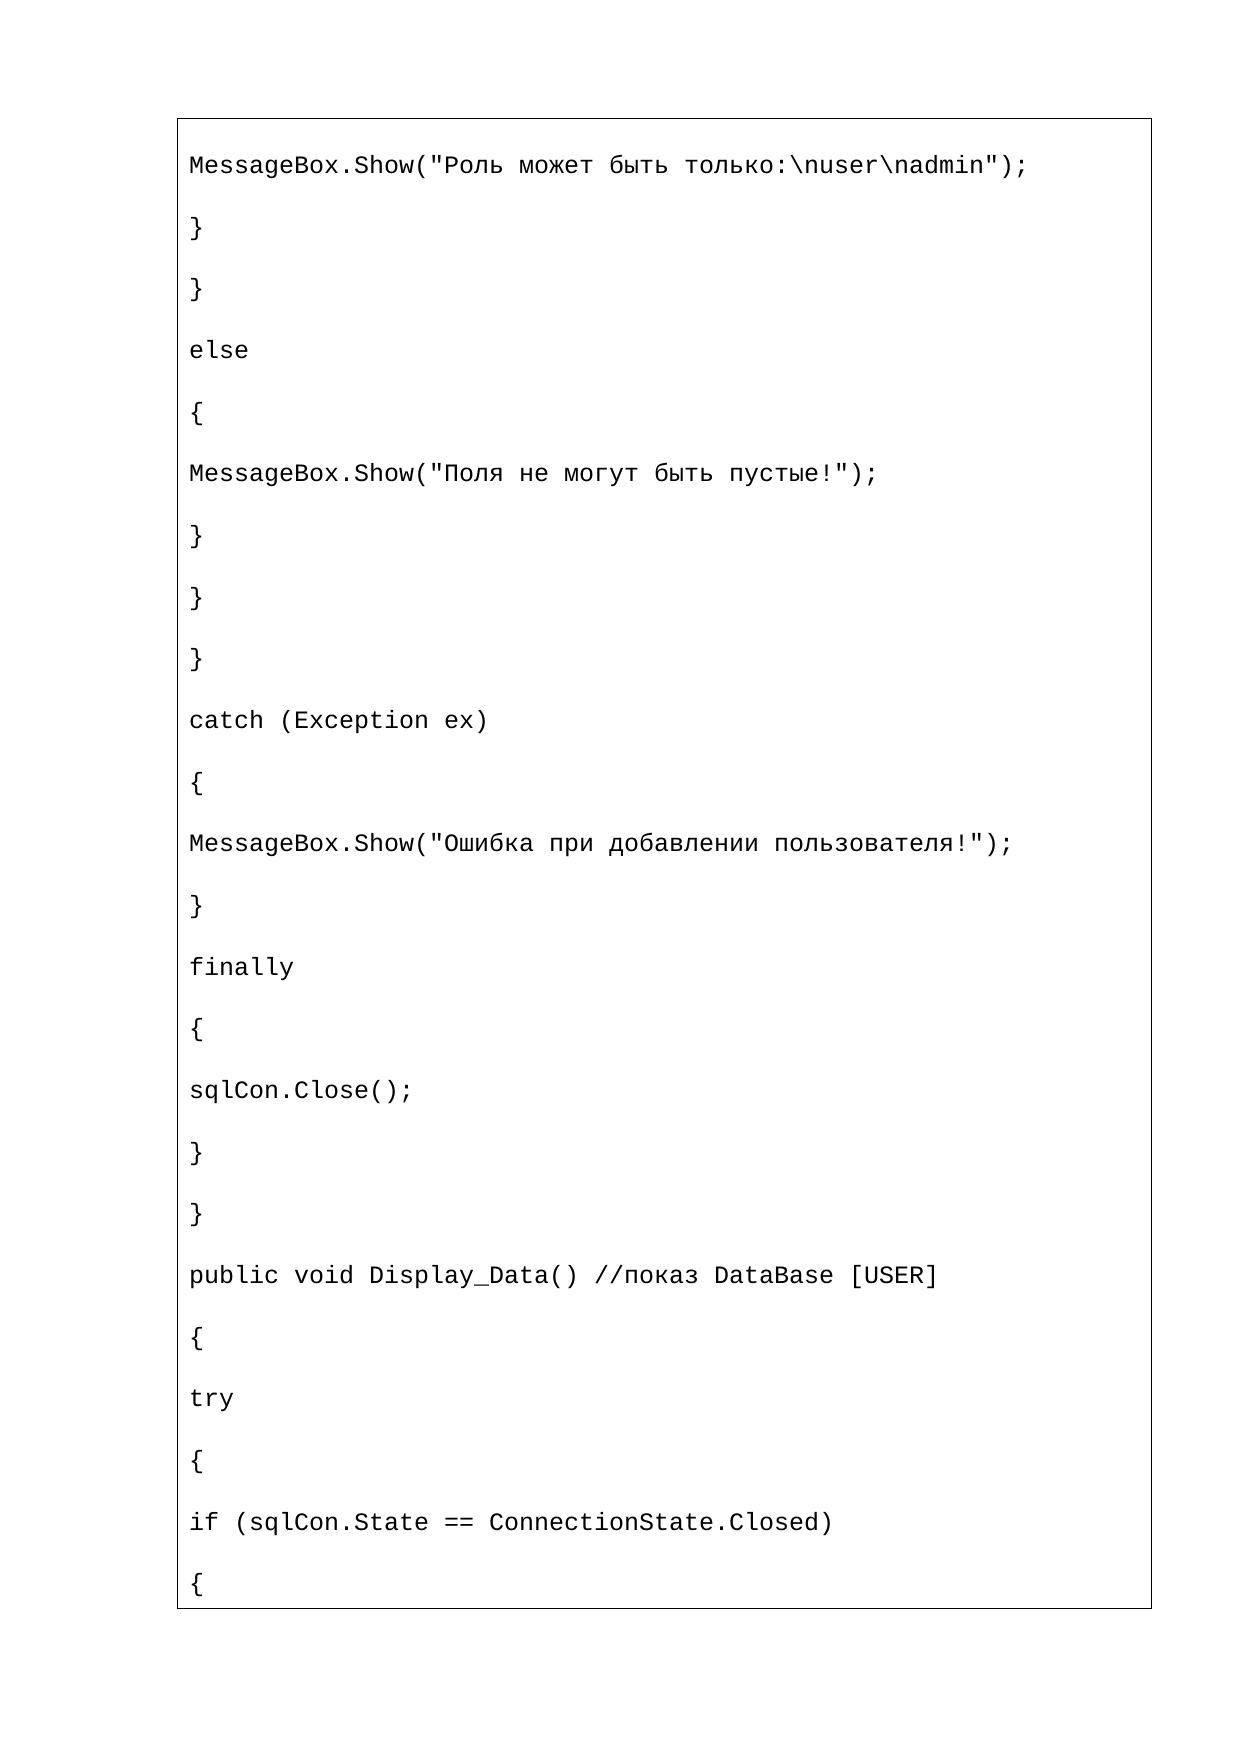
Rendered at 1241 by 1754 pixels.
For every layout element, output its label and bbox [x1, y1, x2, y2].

table_header [178, 119, 1151, 1607]
